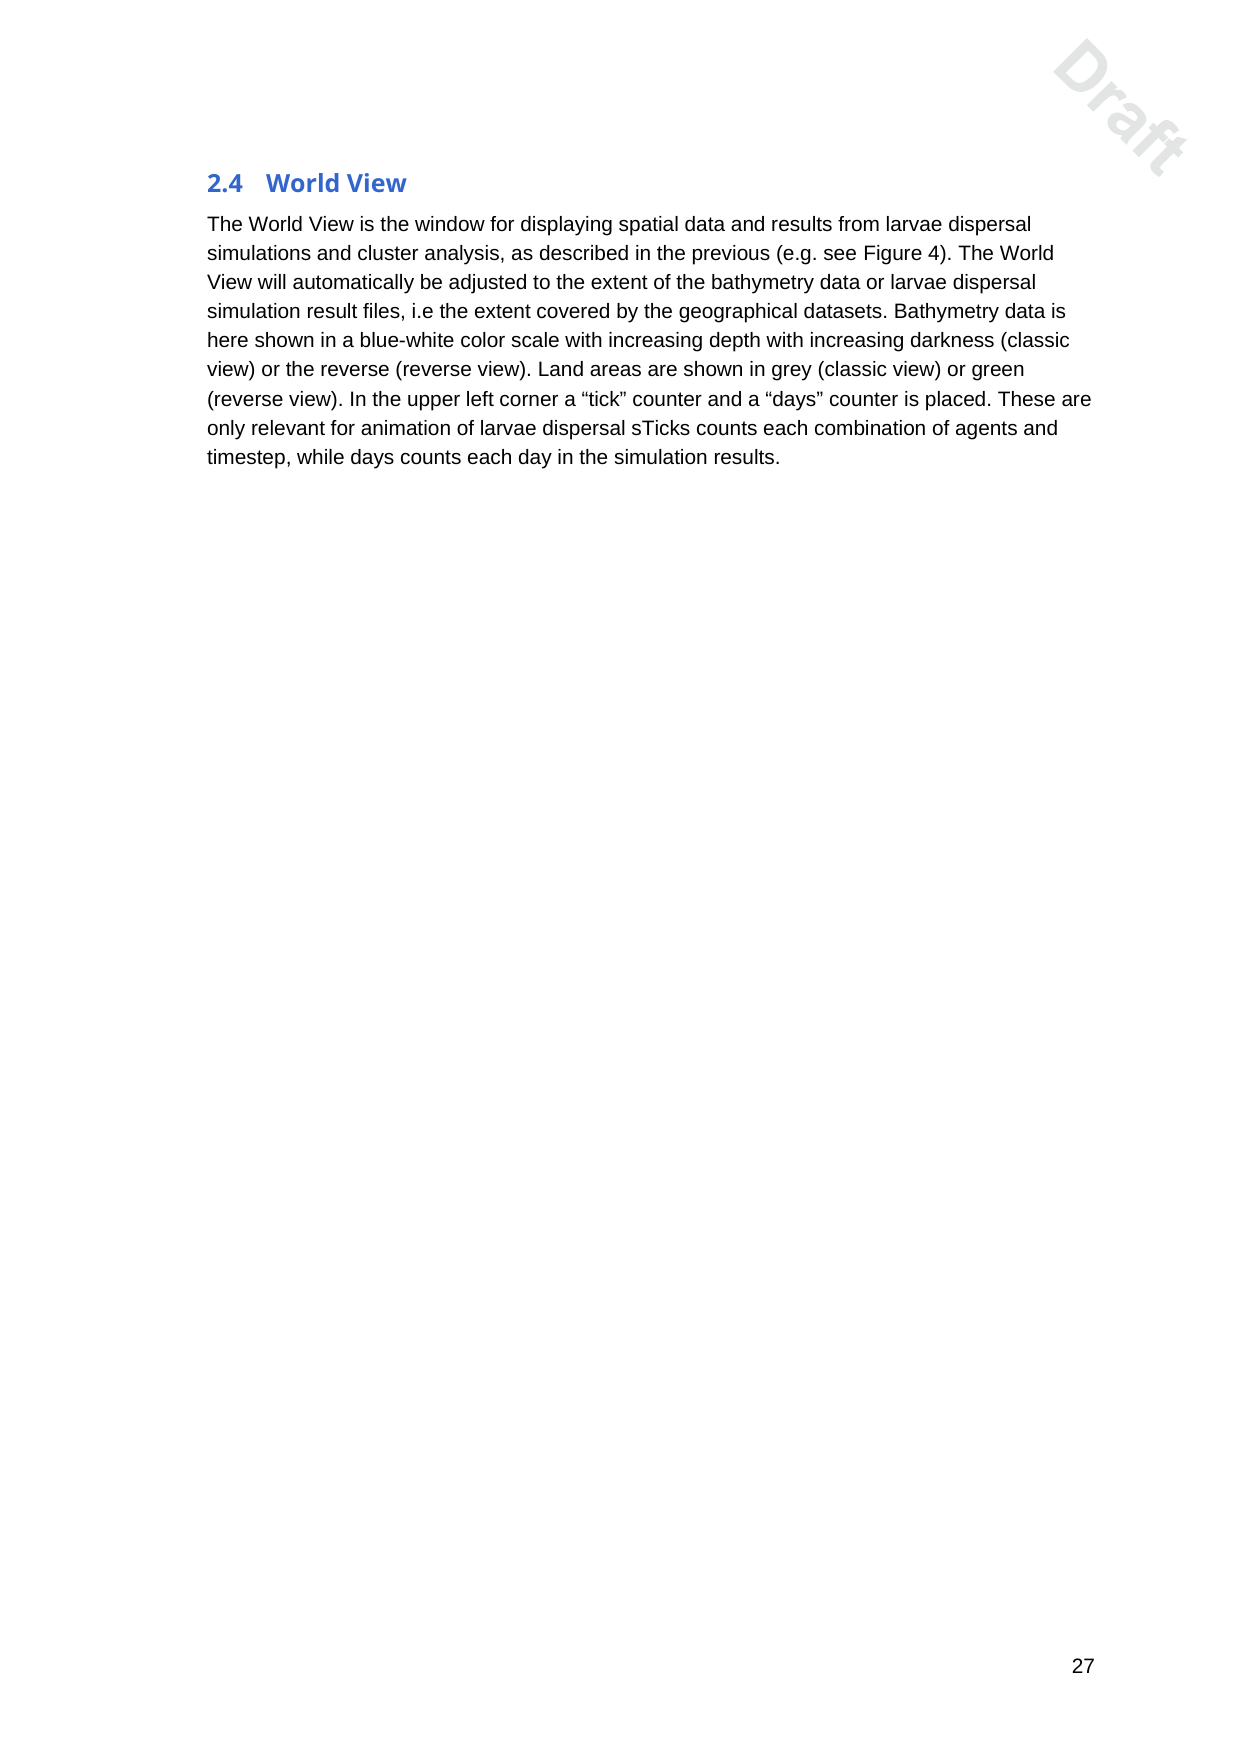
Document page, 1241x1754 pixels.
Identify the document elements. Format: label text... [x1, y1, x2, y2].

subtitle World View [207, 166, 1092, 200]
text The World View is the window for displaying spatial data and results from larvae dispersal simulations and cluster analysis, as described in the previous (e.g. see Figure 4). The World View will automatically be adjusted to the extent of the bathymetry data or larvae dispersal simulation result files, i.e the extent covered by the geographical datasets. Bathymetry data is here shown in a blue-white color scale with increasing depth with increasing darkness (classic view) or the reverse (reverse view). Land areas are shown in grey (classic view) or green (reverse view). In the upper left corner a “tick” counter and a “days” counter is placed. These are only relevant for animation of larvae dispersal sTicks counts each combination of agents and timestep, while days counts each day in the simulation results. [207, 206, 1092, 469]
